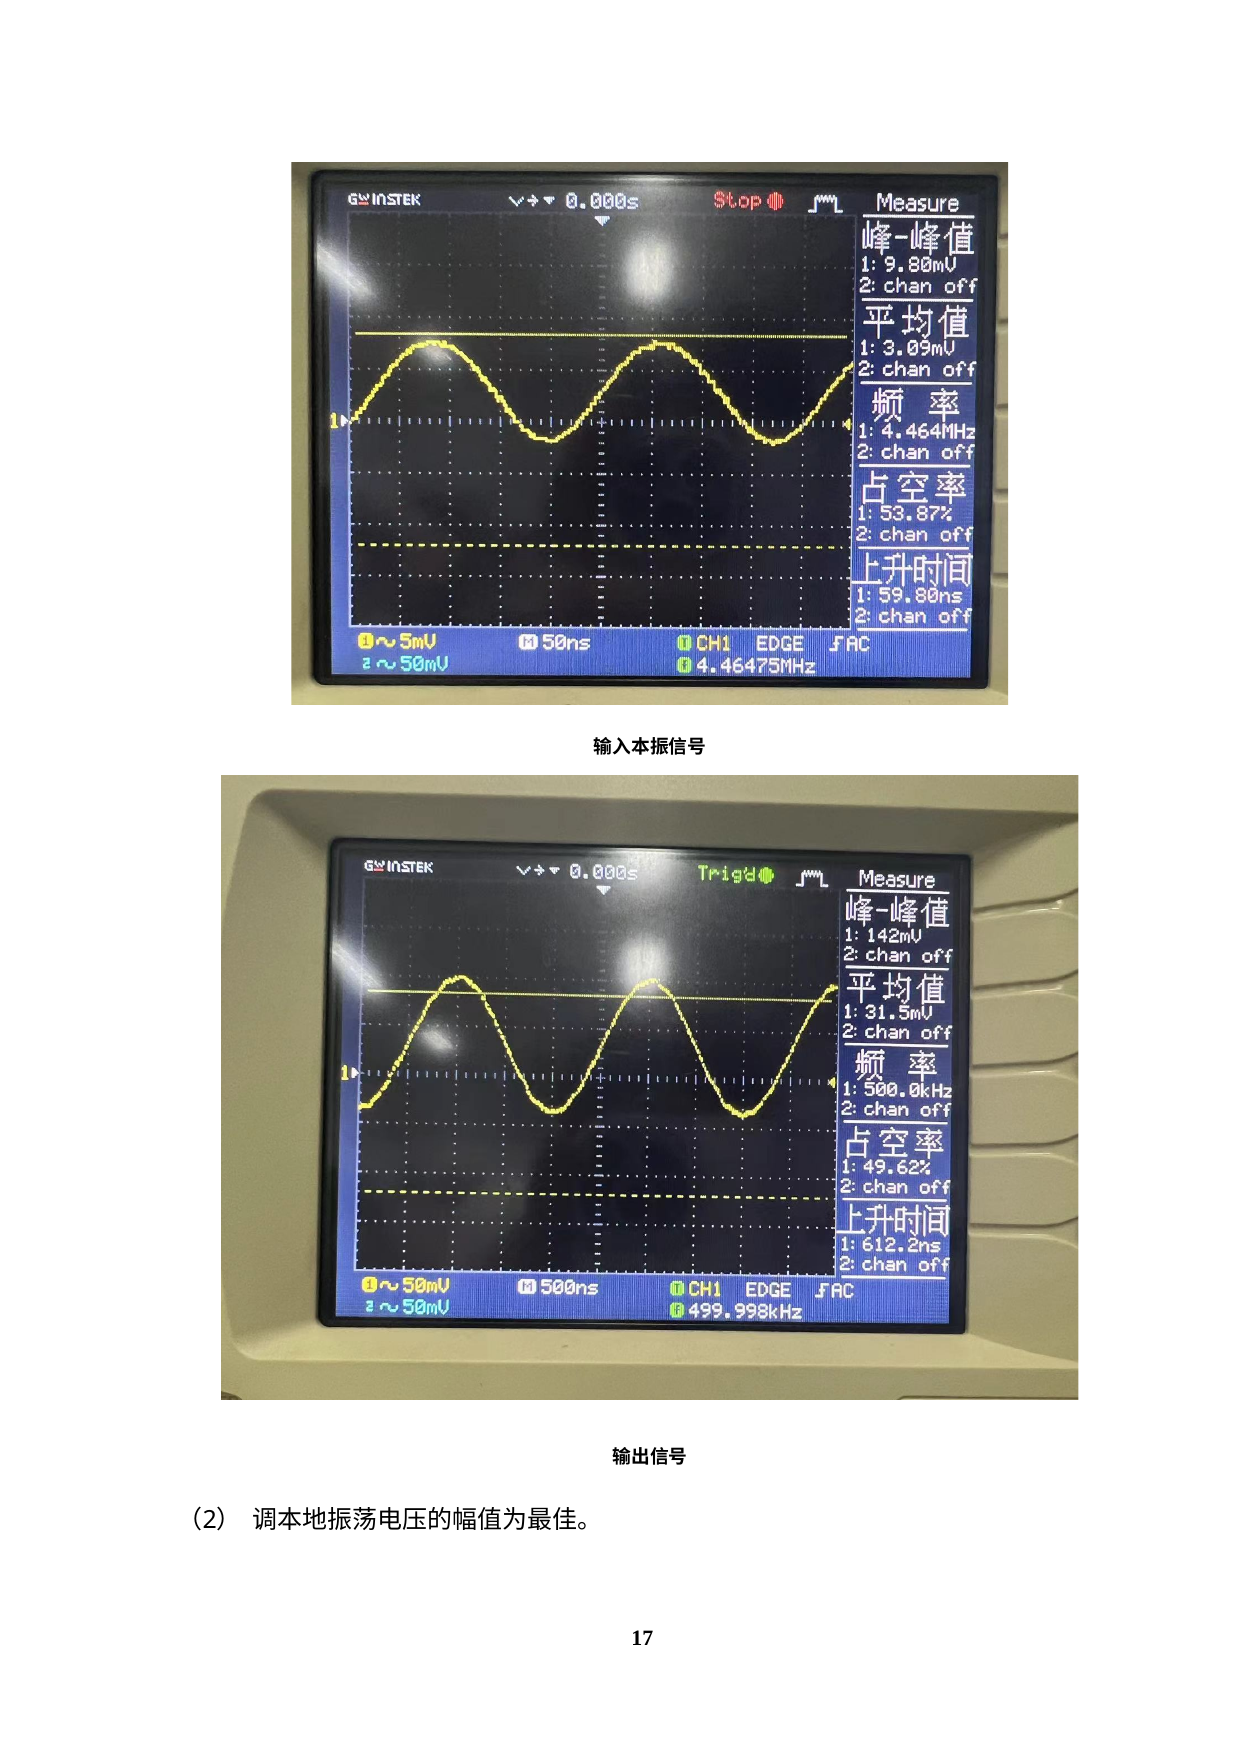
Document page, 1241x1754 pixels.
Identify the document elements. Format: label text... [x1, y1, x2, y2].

text 输出信号 [177, 1439, 1122, 1472]
picture [221, 775, 1079, 1400]
list 调本地振荡电压的幅值为最佳。 [177, 1485, 1122, 1550]
text 输入本振信号 [177, 729, 1122, 761]
picture [291, 162, 1009, 705]
